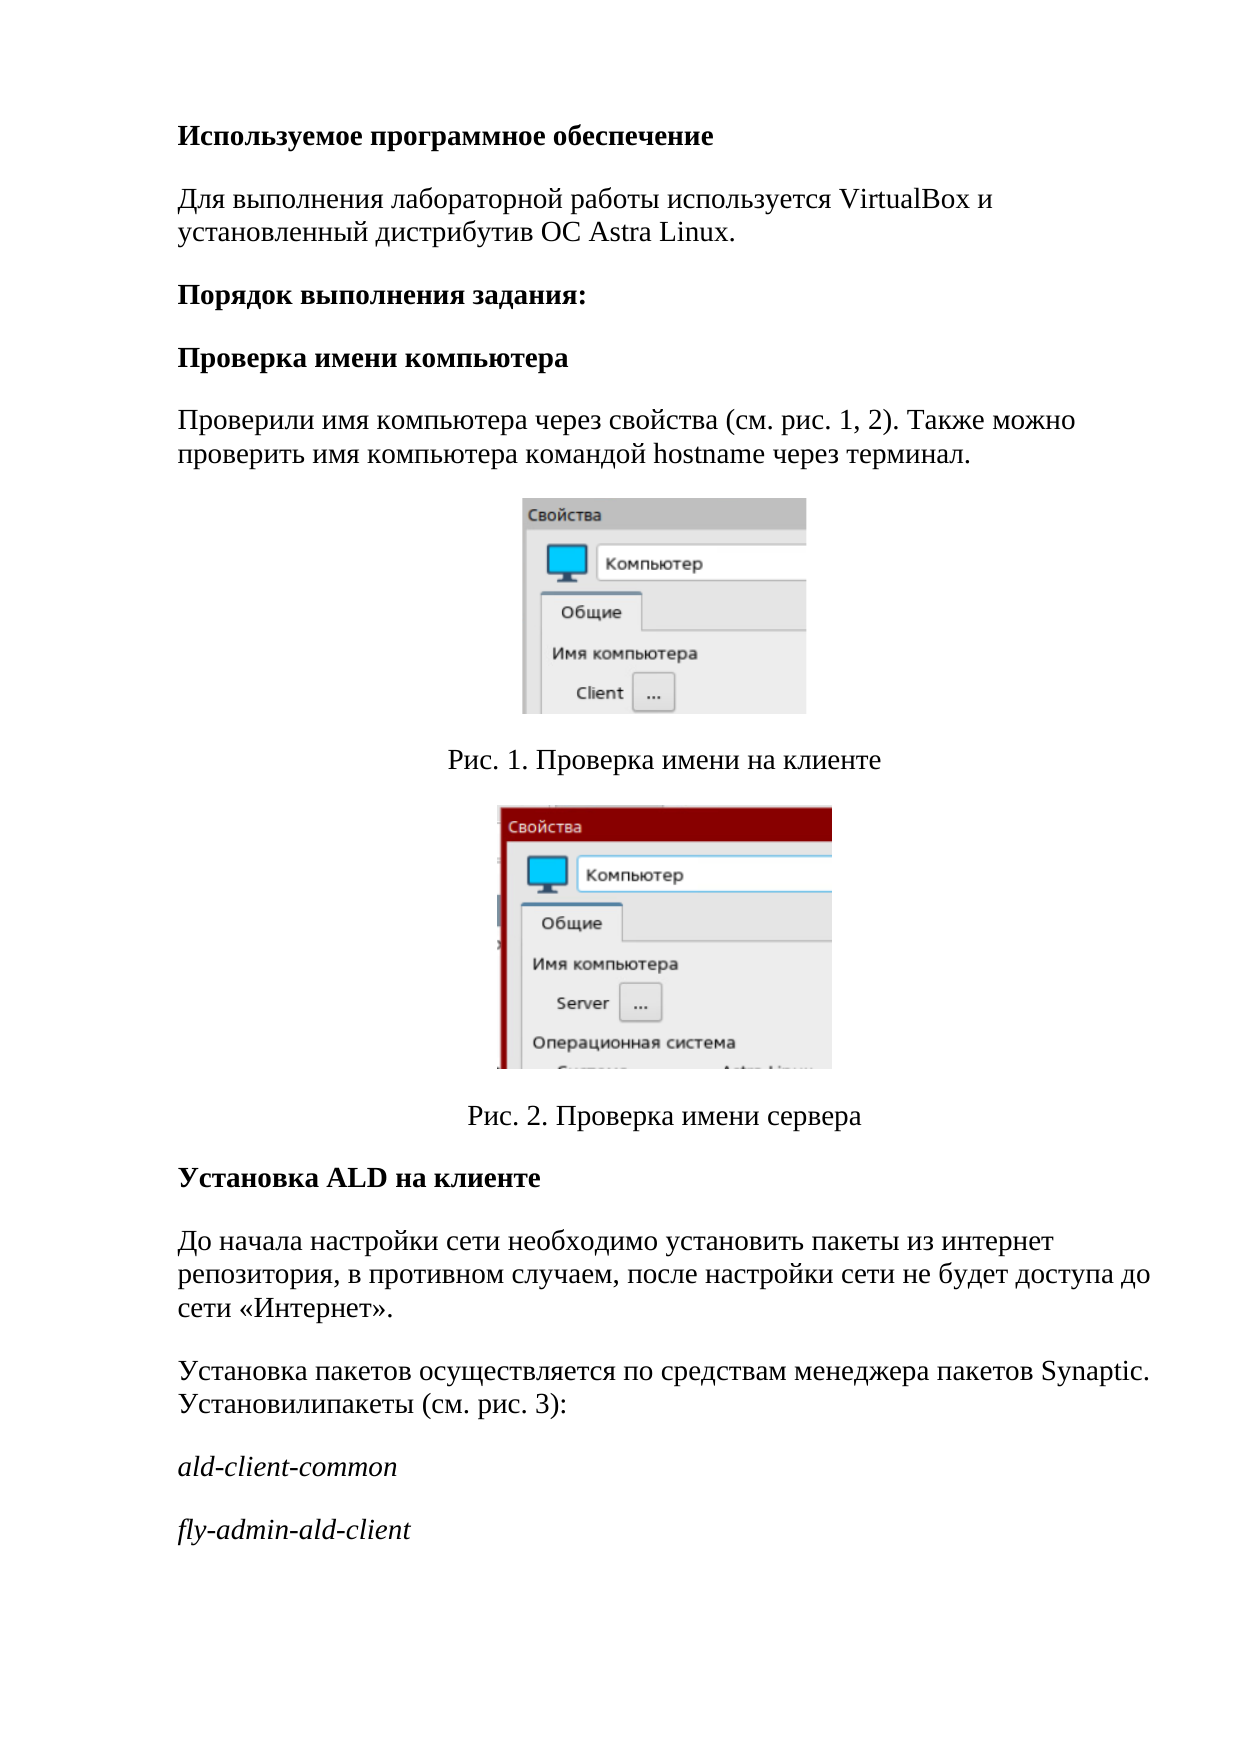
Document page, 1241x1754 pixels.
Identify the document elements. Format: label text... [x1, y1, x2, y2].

text Для выполнения лабораторной работы используется VirtualBox и установленный дистрибутив ОС Astra Linux. [177, 181, 1152, 248]
text Проверка имени компьютера [177, 340, 1152, 373]
text Используемое программное обеспечение [177, 118, 1152, 152]
text Рис. 2. Проверка имени сервера [177, 1098, 1152, 1131]
text До начала настройки сети необходимо установить пакеты из интернет репозитория, в противном случаем, после настройки сети не будет доступа до сети «Интернет». [177, 1223, 1152, 1324]
picture [497, 805, 832, 1069]
text Установка пакетов осуществляется по средствам менеджера пакетов Synaptic. Установилипакеты (см. рис. 3): [177, 1353, 1152, 1420]
text Проверили имя компьютера через свойства (см. рис. 1, 2). Также можно проверить имя компьютера командой hostname через терминал. [177, 402, 1152, 469]
text Порядок выполнения задания: [177, 277, 1152, 311]
text Установка ALD на клиенте [177, 1160, 1152, 1194]
picture [522, 498, 807, 714]
text Рис. 1. Проверка имени на клиенте [177, 742, 1152, 776]
text fly-admin-ald-client [177, 1512, 1152, 1545]
text ald-client-common [177, 1449, 1152, 1483]
